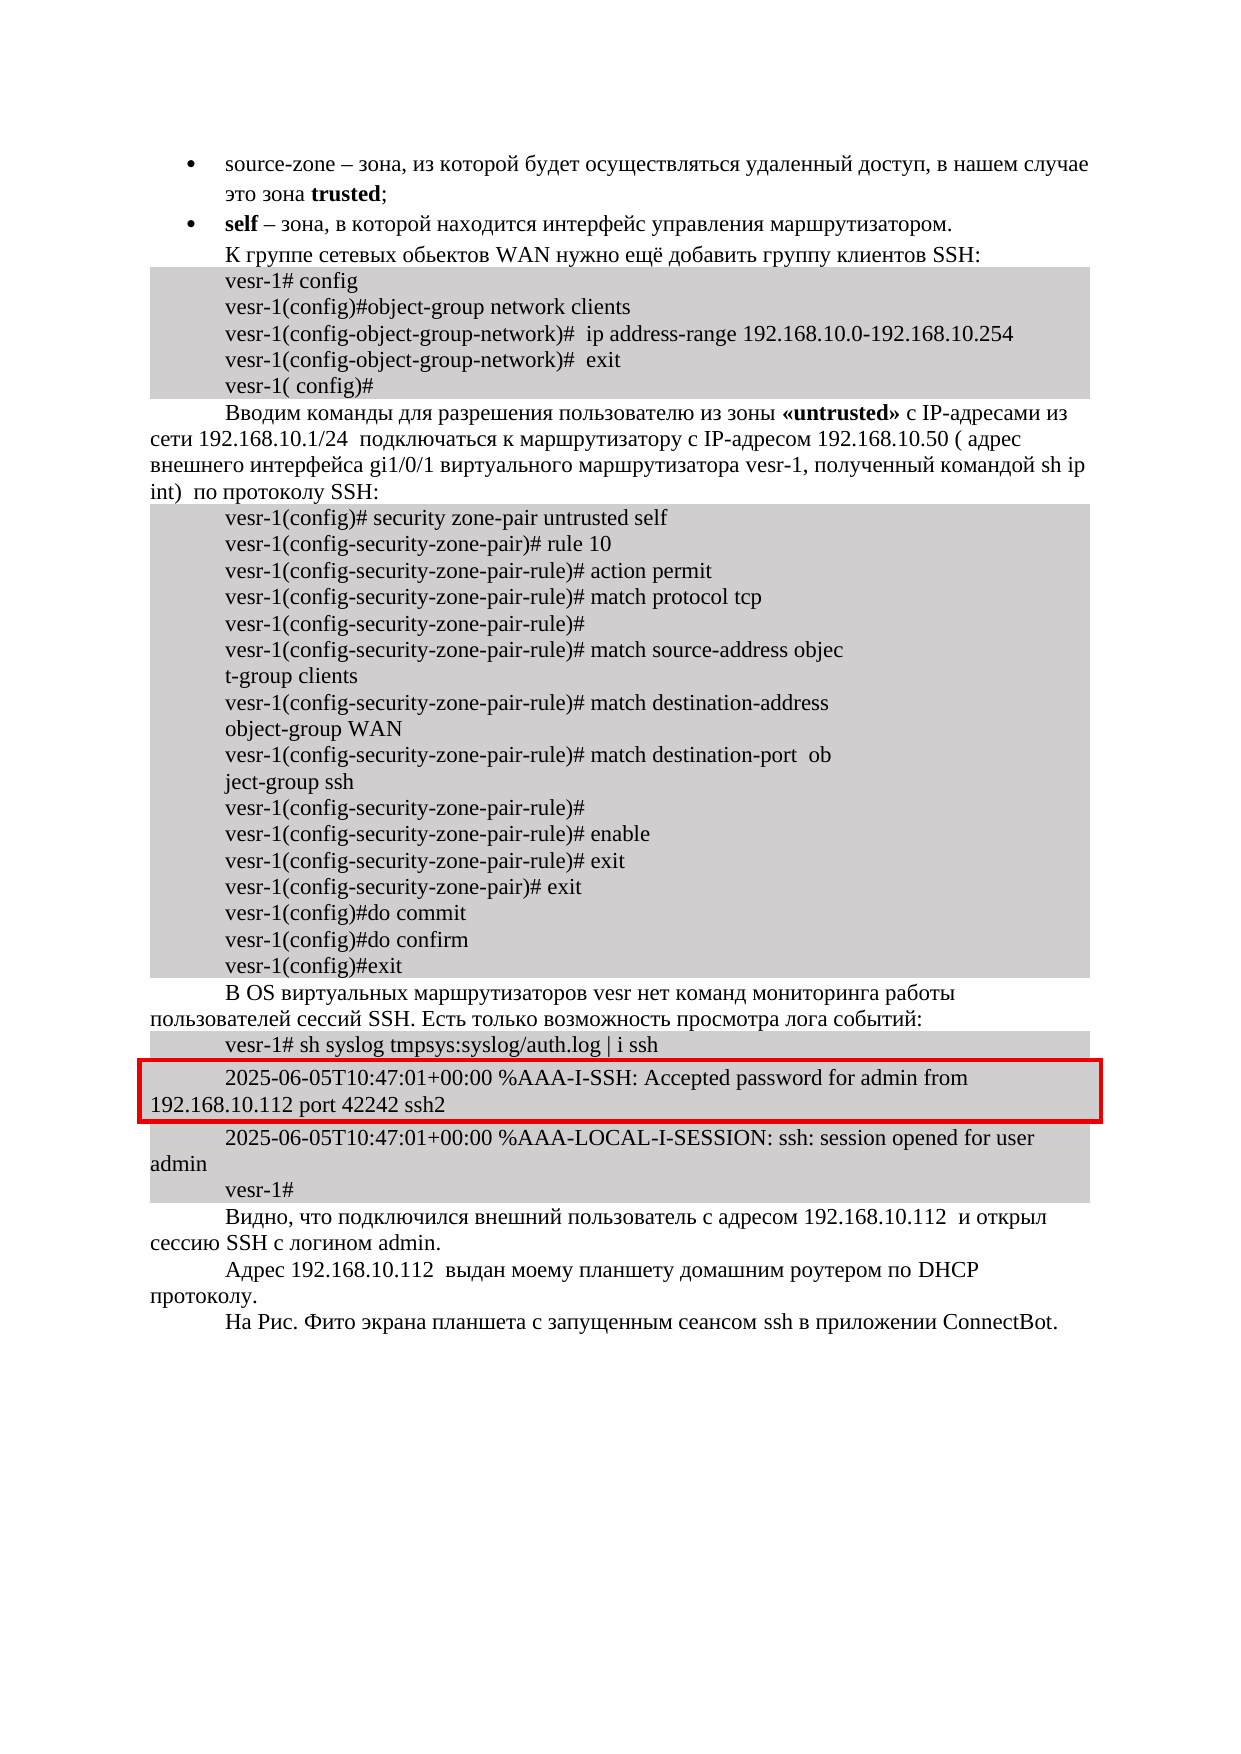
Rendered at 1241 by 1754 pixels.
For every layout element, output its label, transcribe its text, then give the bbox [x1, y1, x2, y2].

text vesr-1(config-security-zone-pair-rule)# match source-address objec [150, 636, 1090, 662]
text vesr-1(config-security-zone-pair-rule)# enable [150, 820, 1090, 847]
text vesr-1(config-security-zone-pair-rule)# match destination-address [150, 689, 1090, 715]
text vesr-1(config)#exit [150, 952, 1090, 978]
text vesr-1(config)#object-group network clients [150, 293, 1090, 320]
list self – зона, в которой находится интерфейс управления маршрутизатором. [187, 210, 1090, 237]
text 2025-06-05T10:47:01+00:00 %AAA-LOCAL-I-SESSION: ssh: session opened for user admin [150, 1124, 1090, 1177]
text На Рис. Фито экрана планшета с запущенным сеансом ssh в приложении ConnectBot. [150, 1308, 1090, 1335]
list source-zone – зона, из которой будет осуществляться удаленный доступ, в нашем случае это зона trusted; [187, 150, 1090, 207]
text t-group clients [150, 662, 1090, 689]
text vesr-1(config-security-zone-pair-rule)# match protocol tcp [150, 583, 1090, 609]
text vesr-1(config)# security zone-pair untrusted self [150, 504, 1090, 531]
text vesr-1(config-security-zone-pair)# rule 10 [150, 531, 1090, 557]
text vesr-1# sh syslog tmpsys:syslog/auth.log | i ssh [150, 1031, 1090, 1058]
text vesr-1(config)#do commit [150, 899, 1090, 926]
text ject-group ssh [150, 768, 1090, 794]
text vesr-1(config-object-group-network)# ip address-range 192.168.10.0-192.168.10.254 [150, 320, 1090, 346]
text vesr-1(config-security-zone-pair-rule)# [150, 609, 1090, 636]
text В OS виртуальных маршрутизаторов vesr нет команд мониторинга работы пользователей сессий SSH. Есть только возможность просмотра лога событий: [150, 978, 1090, 1031]
text Вводим команды для разрешения пользователю из зоны «untrusted» с IP-адресами из сети 192.168.10.1/24 подключаться к маршрутизатору с IP-адресом 192.168.10.50 ( адрес внешнего интерфейса gi1/0/1 виртуального маршрутизатора vesr-1, полученный командой sh ip int) по протоколу SSH: [150, 399, 1090, 504]
text vesr-1(config-object-group-network)# exit [150, 346, 1090, 372]
text vesr-1(config-security-zone-pair)# exit [150, 873, 1090, 899]
text К группе сетевых обьектов WAN нужно ещё добавить группу клиентов SSH: [150, 241, 1090, 267]
text vesr-1(config-security-zone-pair-rule)# [150, 794, 1090, 820]
text vesr-1(config-security-zone-pair-rule)# match destination-port ob [150, 741, 1090, 768]
text vesr-1( config)# [150, 372, 1090, 399]
text vesr-1(config-security-zone-pair-rule)# action permit [150, 557, 1090, 583]
text vesr-1# [150, 1177, 1090, 1203]
text Адрес 192.168.10.112 выдан моему планшету домашним роутером по DHCP протоколу. [150, 1256, 1090, 1308]
text 2025-06-05T10:47:01+00:00 %AAA-I-SSH: Accepted password for admin from 192.168.10.112 port 42242 ssh2 [142, 1062, 1099, 1119]
text vesr-1(config)#do confirm [150, 926, 1090, 952]
text Видно, что подключился внешний пользователь с адресом 192.168.10.112 и открыл сессию SSH с логином admin. [150, 1203, 1090, 1256]
text vesr-1(config-security-zone-pair-rule)# exit [150, 847, 1090, 873]
text vesr-1# config [150, 267, 1090, 293]
text object-group WAN [150, 715, 1090, 741]
